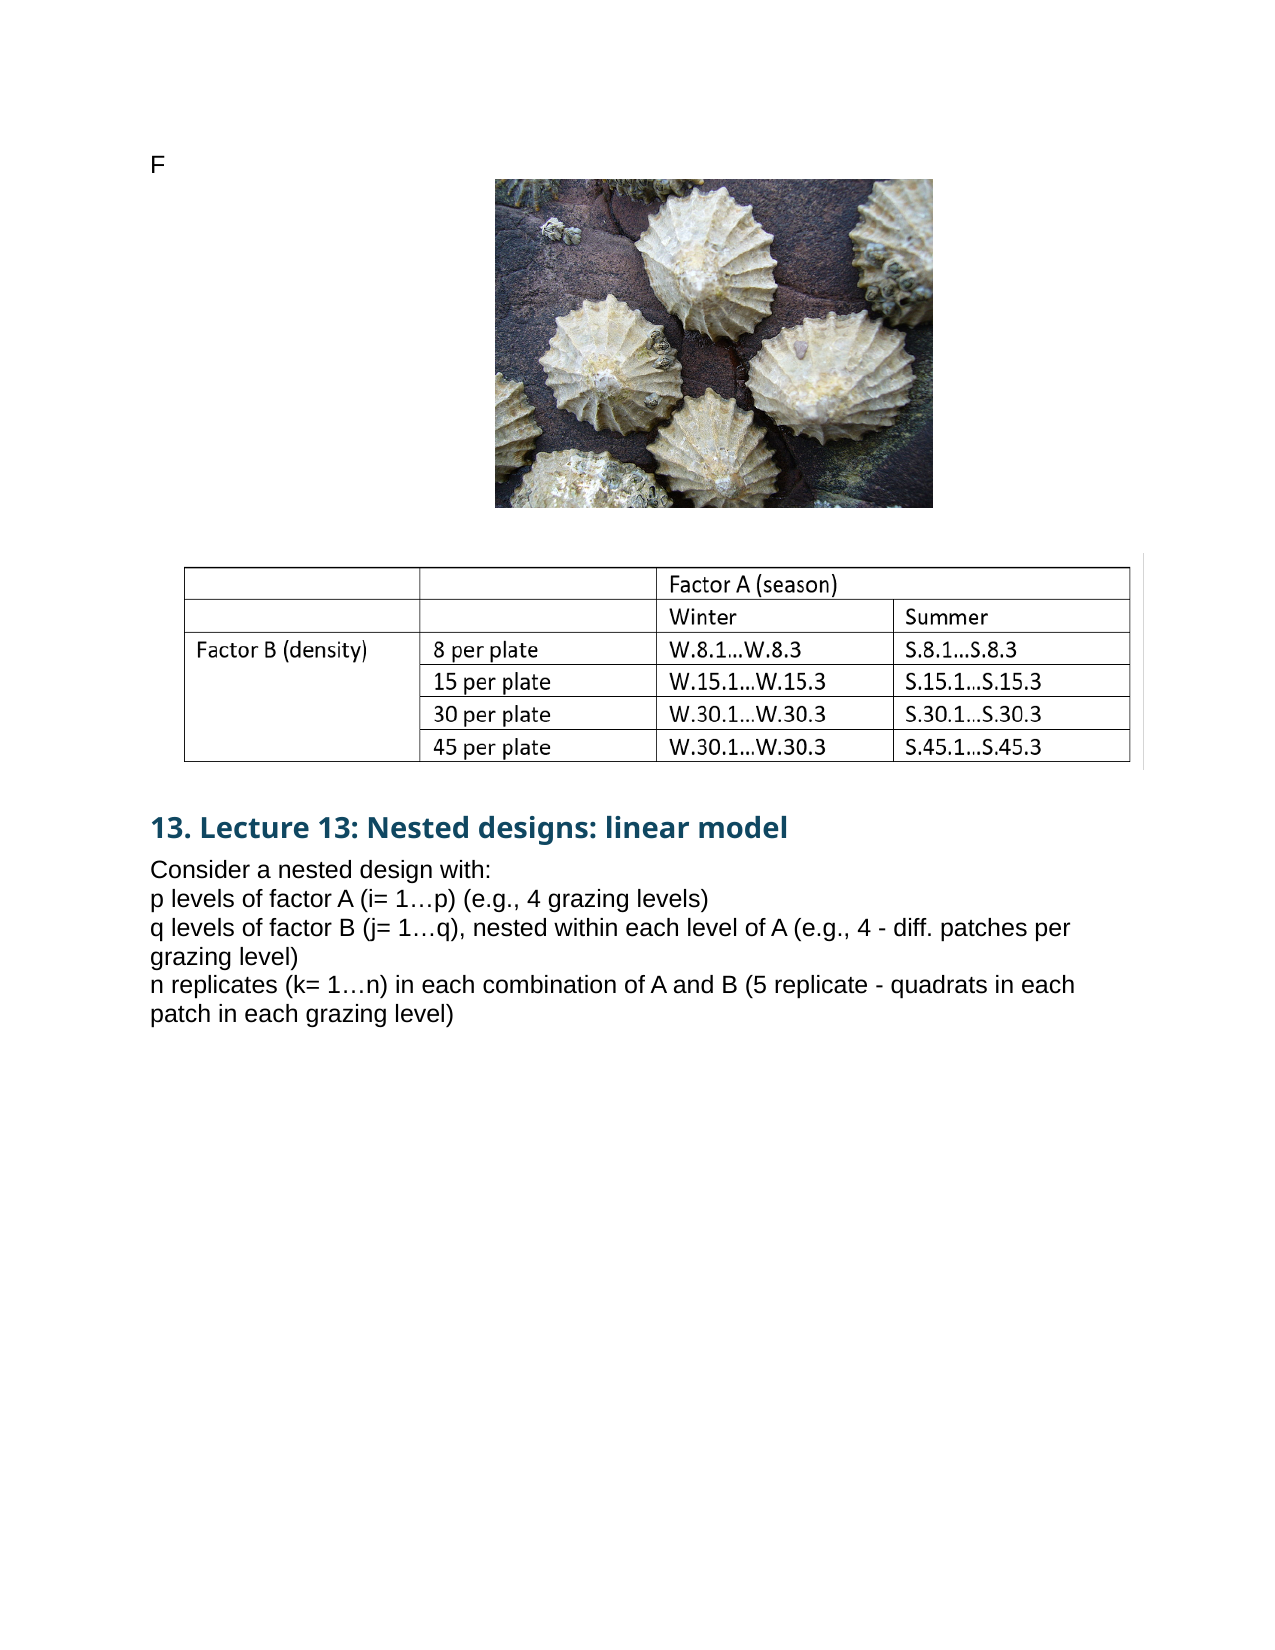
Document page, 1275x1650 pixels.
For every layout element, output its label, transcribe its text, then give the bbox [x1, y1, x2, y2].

subtitle 13. Lecture 13: Nested designs: linear model [150, 807, 1125, 847]
picture [168, 178, 1144, 770]
